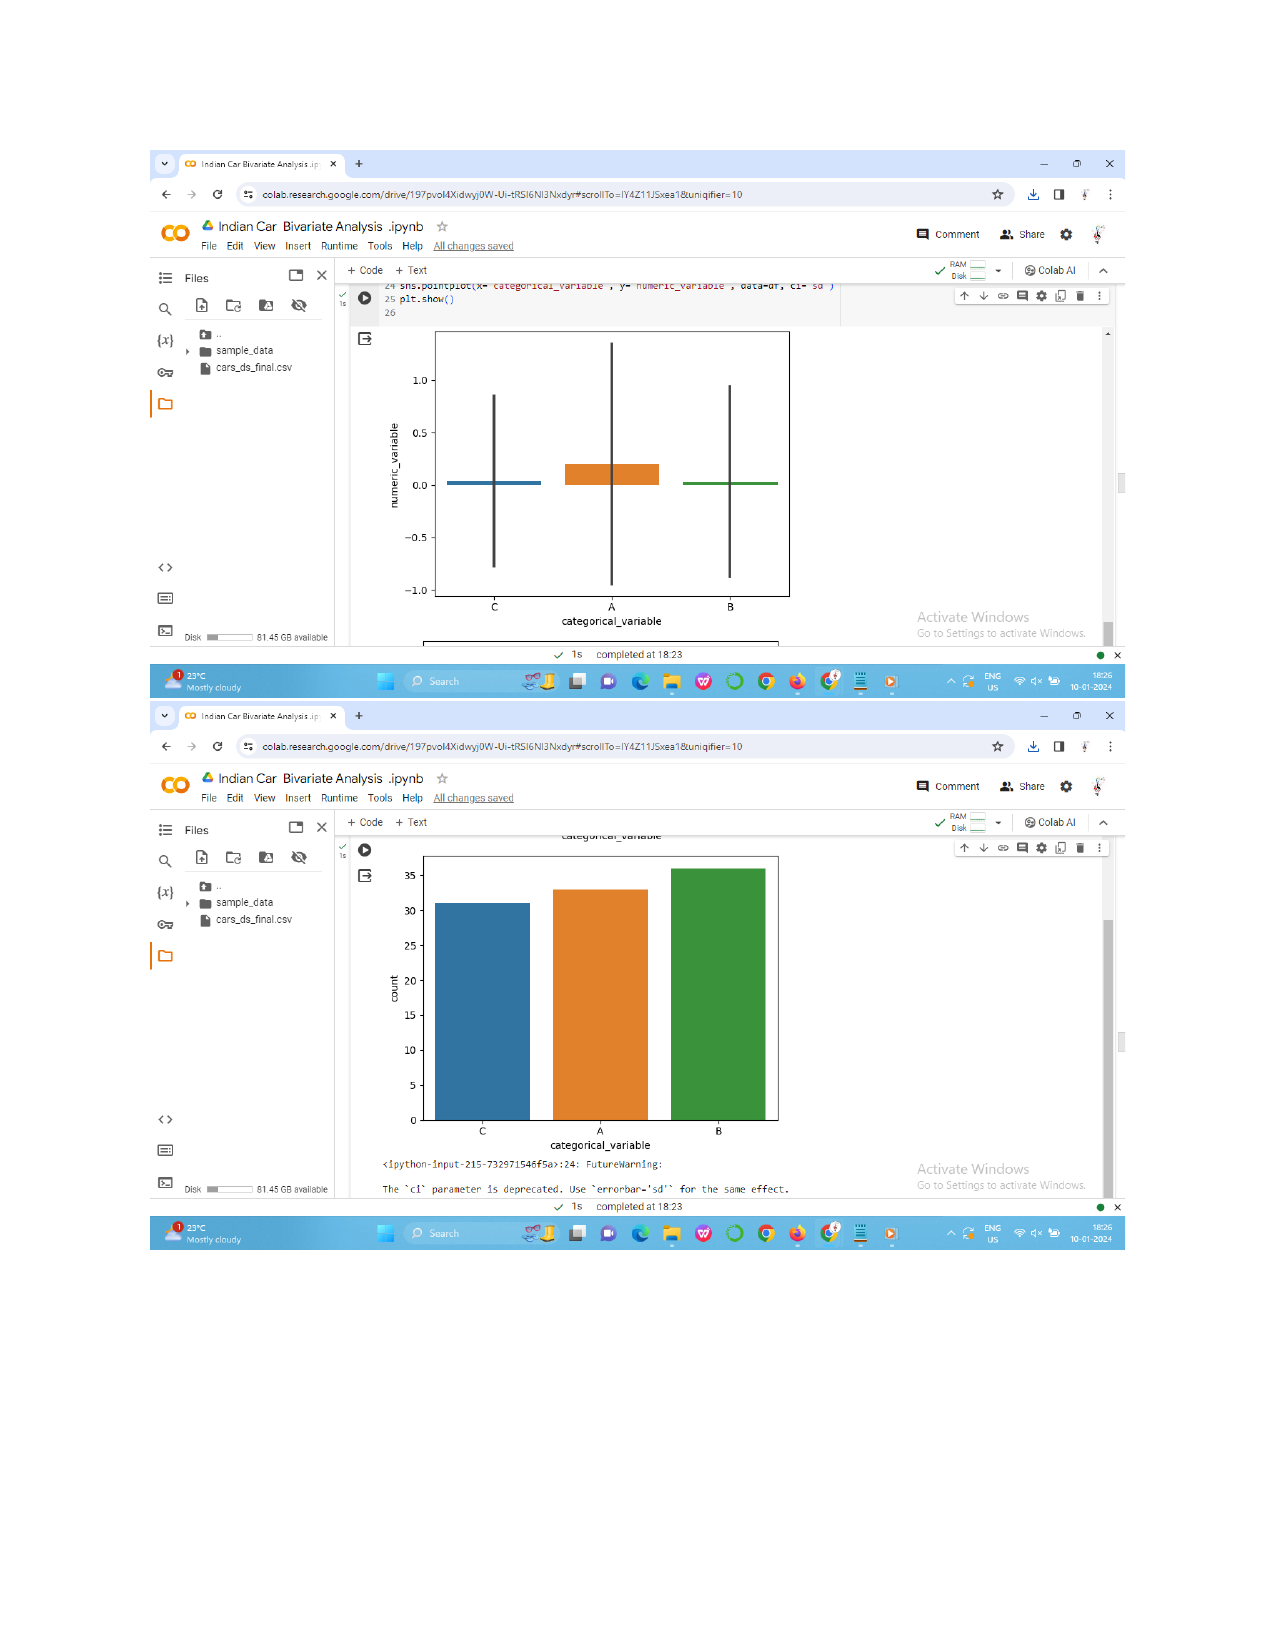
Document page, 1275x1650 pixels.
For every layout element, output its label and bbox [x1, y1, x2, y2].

picture [150, 150, 1125, 698]
picture [150, 701, 1125, 1250]
